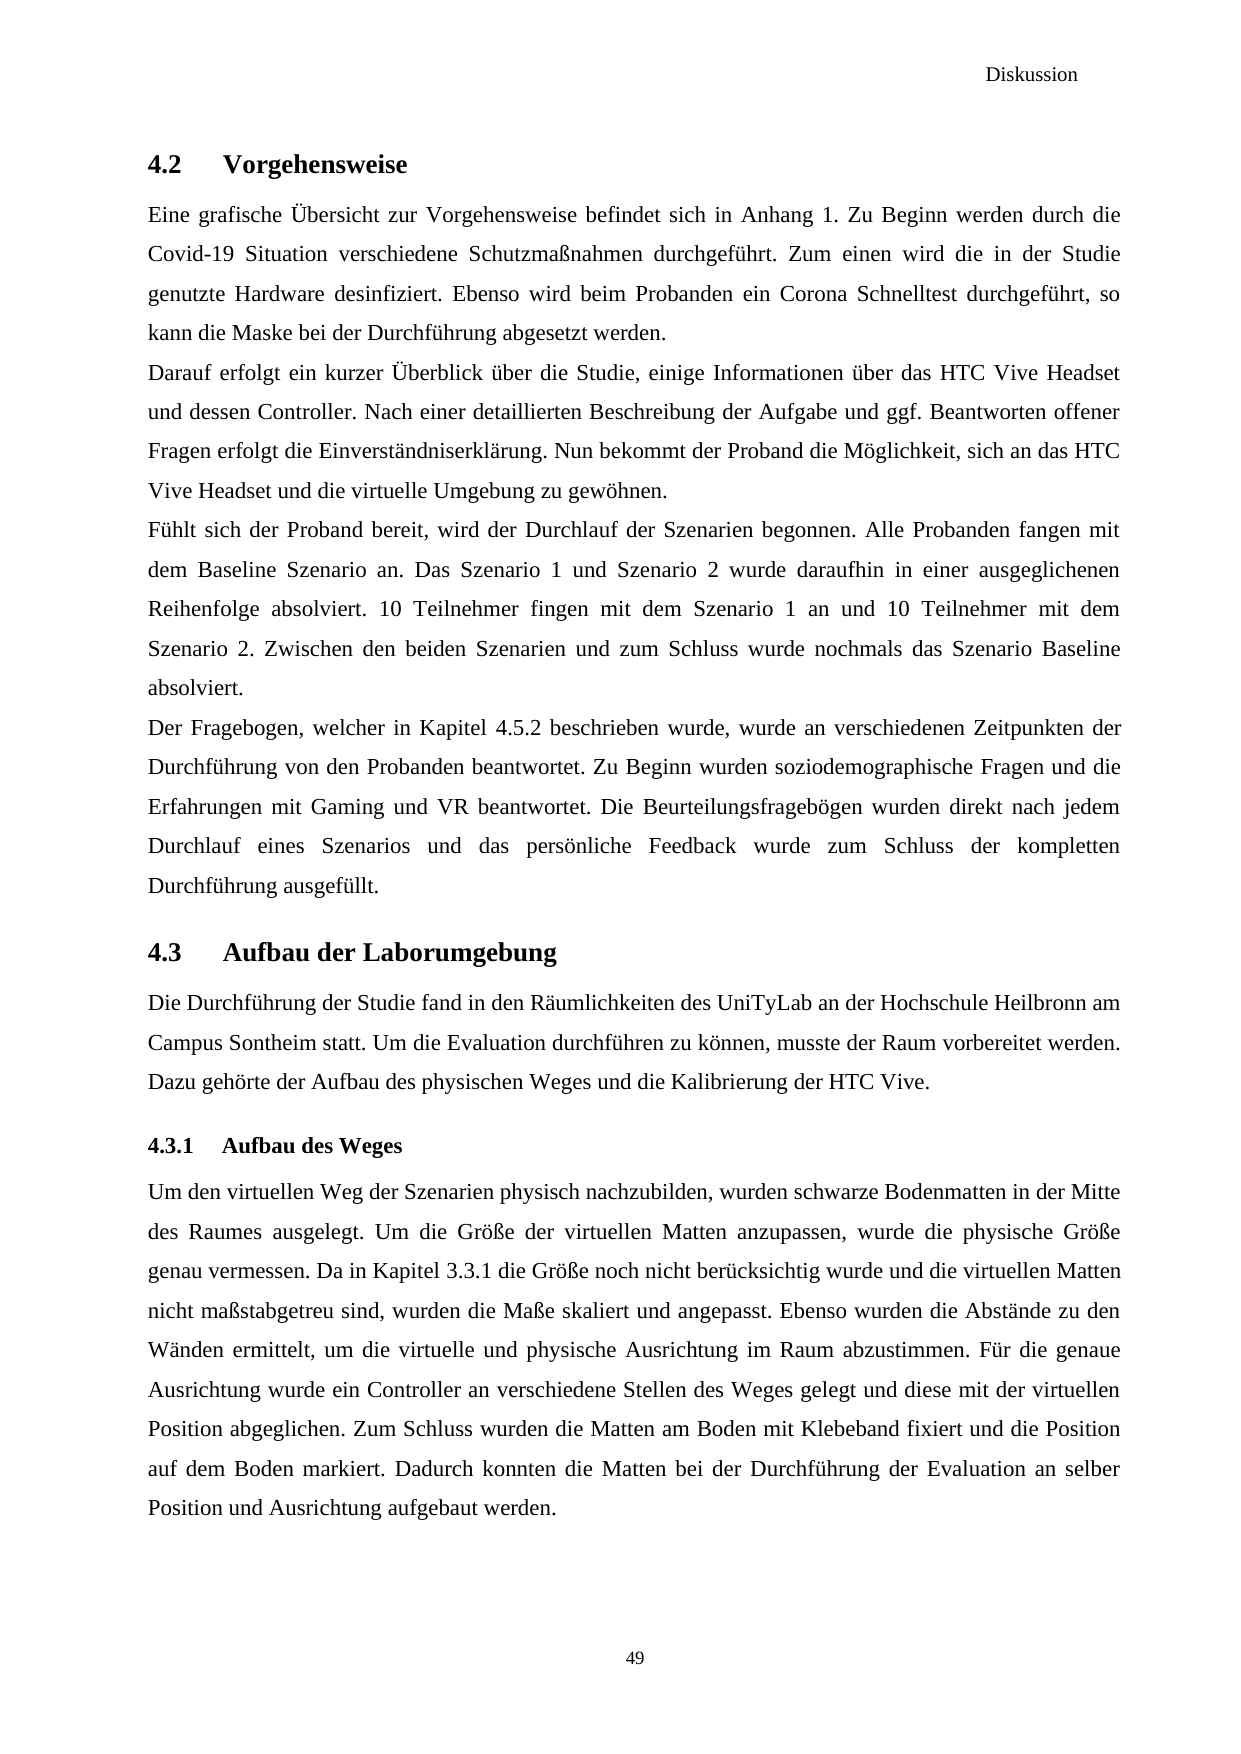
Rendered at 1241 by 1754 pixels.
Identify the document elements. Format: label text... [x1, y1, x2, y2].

text Darauf erfolgt ein kurzer Überblick über die Studie, einige Informationen über das HTC Vive Headset und dessen Controller. Nach einer detaillierten Beschreibung der Aufgabe und ggf. Beantworten offener Fragen erfolgt die Einverständniserklärung. Nun bekommt der Proband die Möglichkeit, sich an das HTC Vive Headset und die virtuelle Umgebung zu gewöhnen. [148, 358, 1122, 503]
subtitle Vorgehensweise [148, 148, 1122, 179]
text Der Fragebogen, welcher in Kapitel 4.5.2 beschrieben wurde, wurde an verschiedenen Zeitpunkten der Durchführung von den Probanden beantwortet. Zu Beginn wurden soziodemographische Fragen und die Erfahrungen mit Gaming und VR beantwortet. Die Beurteilungsfragebögen wurden direkt nach jedem Durchlauf eines Szenarios und das persönliche Feedback wurde zum Schluss der kompletten Durchführung ausgefüllt. [148, 714, 1122, 898]
text Fühlt sich der Proband bereit, wird der Durchlauf der Szenarien begonnen. Alle Probanden fangen mit dem Baseline Szenario an. Das Szenario 1 und Szenario 2 wurde daraufhin in einer ausgeglichenen Reihenfolge absolviert. 10 Teilnehmer fingen mit dem Szenario 1 an und 10 Teilnehmer mit dem Szenario 2. Zwischen den beiden Szenarien und zum Schluss wurde nochmals das Szenario Baseline absolviert. [148, 516, 1122, 701]
text Eine grafische Übersicht zur Vorgehensweise befindet sich in Anhang 1. Zu Beginn werden durch die Covid-19 Situation verschiedene Schutzmaßnahmen durchgeführt. Zum einen wird die in der Studie genutzte Hardware desinfiziert. Ebenso wird beim Probanden ein Corona Schnelltest durchgeführt, so kann die Maske bei der Durchführung abgesetzt werden. [148, 201, 1122, 345]
text Um den virtuellen Weg der Szenarien physisch nachzubilden, wurden schwarze Bodenmatten in der Mitte des Raumes ausgelegt. Um die Größe der virtuellen Matten anzupassen, wurde die physische Größe genau vermessen. Da in Kapitel 3.3.1 die Größe noch nicht berücksichtig wurde und die virtuellen Matten nicht maßstabgetreu sind, wurden die Maße skaliert und angepasst. Ebenso wurden die Abstände zu den Wänden ermittelt, um die virtuelle und physische Ausrichtung im Raum abzustimmen. Für die genaue Ausrichtung wurde ein Controller an verschiedene Stellen des Weges gelegt und diese mit der virtuellen Position abgeglichen. Zum Schluss wurden die Matten am Boden mit Klebeband fixiert und die Position auf dem Boden markiert. Dadurch konnten die Matten bei der Durchführung der Evaluation an selber Position und Ausrichtung aufgebaut werden. [148, 1178, 1122, 1521]
subtitle Aufbau des Weges [148, 1133, 1122, 1159]
subtitle Aufbau der Laborumgebung [148, 936, 1122, 967]
text Die Durchführung der Studie fand in den Räumlichkeiten des UniTyLab an der Hochschule Heilbronn am Campus Sontheim statt. Um die Evaluation durchführen zu können, musste der Raum vorbereitet werden. Dazu gehörte der Aufbau des physischen Weges und die Kalibrierung der HTC Vive. [148, 989, 1122, 1094]
